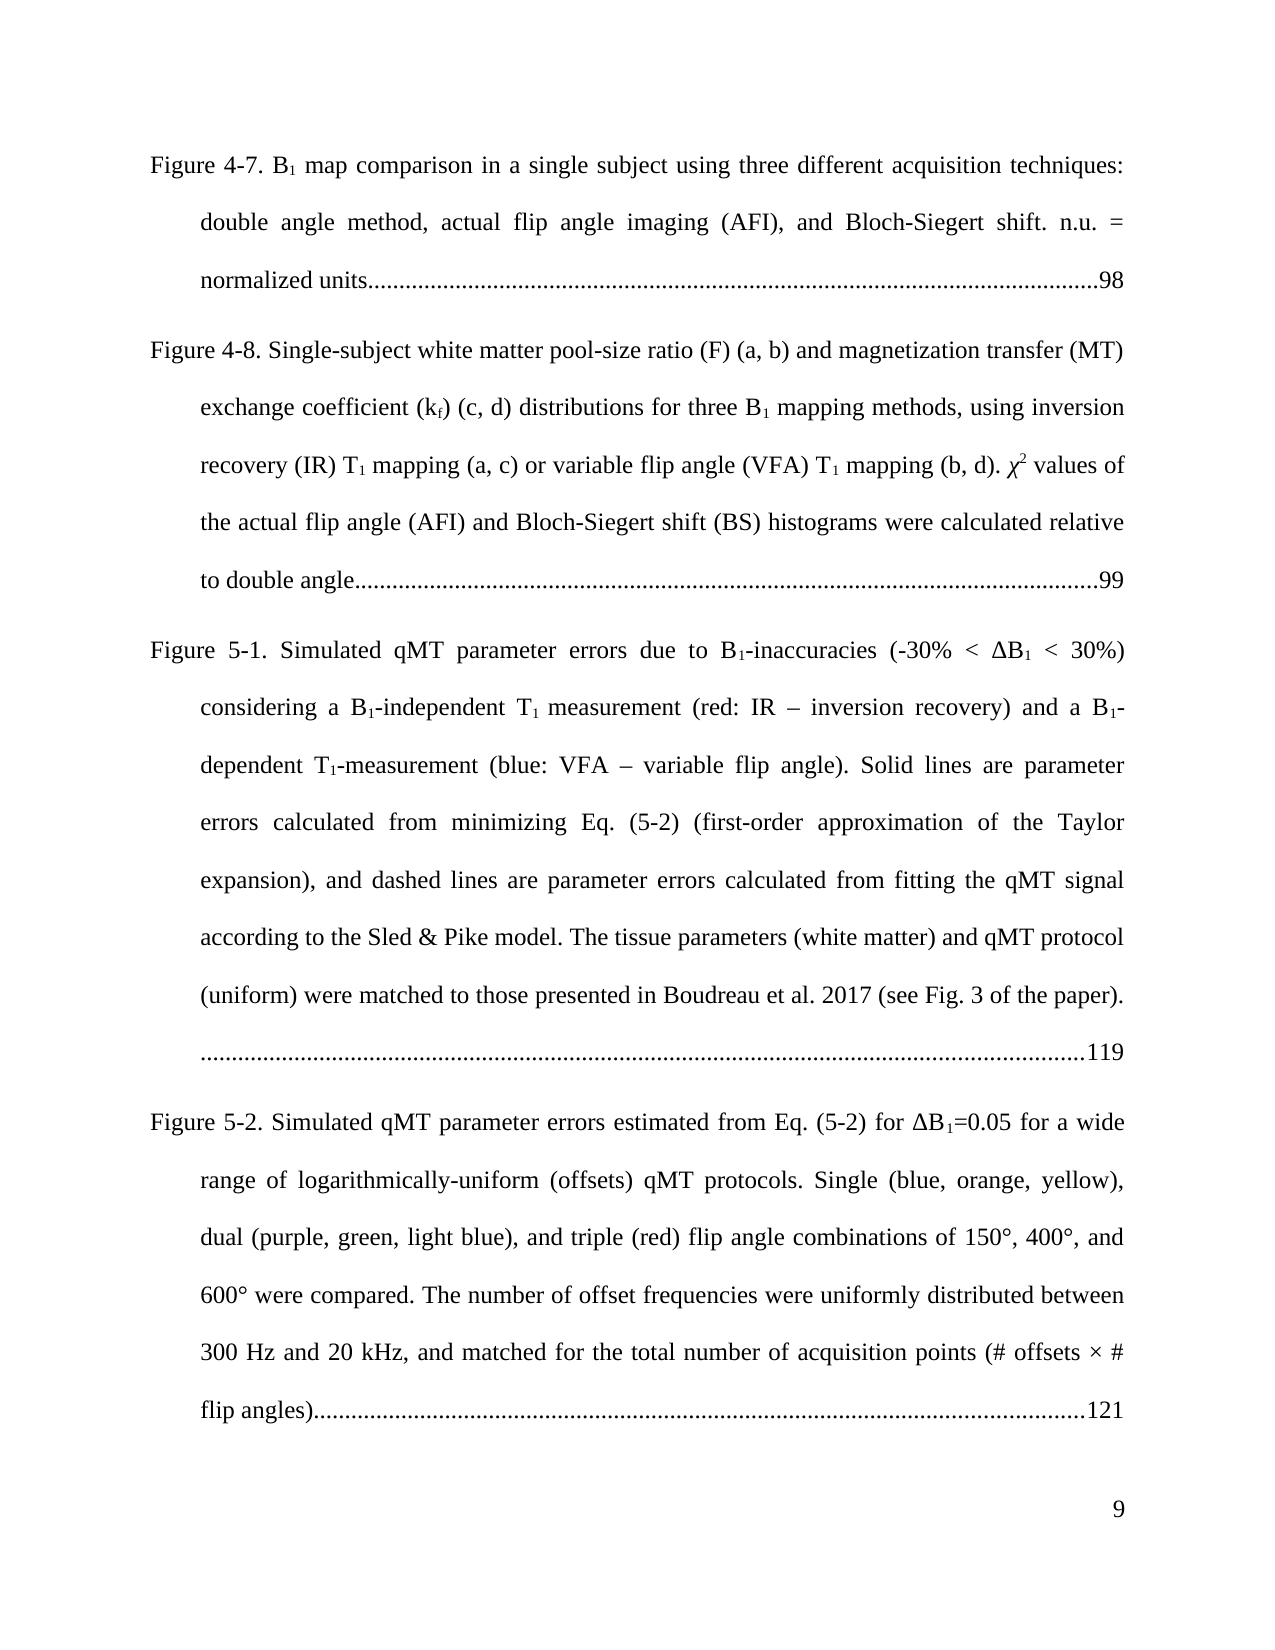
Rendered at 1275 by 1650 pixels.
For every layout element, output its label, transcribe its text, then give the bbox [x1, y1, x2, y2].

text Figure 4-8. Single-subject white matter pool-size ratio (F) (a, b) and magnetization transfer (MT) exchange coefficient (kf) (c, d) distributions for three B1 mapping methods, using inversion recovery (IR) T1 mapping (a, c) or variable flip angle (VFA) T1 mapping (b, d). χ2 values of the actual flip angle (AFI) and Bloch-Siegert shift (BS) histograms were calculated relative to double angle. 99 [150, 335, 1125, 594]
text Figure 4-7. B1 map comparison in a single subject using three different acquisition techniques: double angle method, actual flip angle imaging (AFI), and Bloch-Siegert shift. n.u. = normalized units. 98 [150, 150, 1125, 294]
text Figure 5-2. Simulated qMT parameter errors estimated from Eq. (5-2) for ΔB1=0.05 for a wide range of logarithmically-uniform (offsets) qMT protocols. Single (blue, orange, yellow), dual (purple, green, light blue), and triple (red) flip angle combinations of 150°, 400°, and 600° were compared. The number of offset frequencies were uniformly distributed between 300 Hz and 20 kHz, and matched for the total number of acquisition points (# offsets × # flip angles). 121 [150, 1107, 1125, 1424]
text Figure 5-1. Simulated qMT parameter errors due to B1-inaccuracies (-30% < ΔB1 < 30%) considering a B1-independent T1 measurement (red: IR – inversion recovery) and a B1-dependent T1-measurement (blue: VFA – variable flip angle). Solid lines are parameter errors calculated from minimizing Eq. (5-2) (first-order approximation of the Taylor expansion), and dashed lines are parameter errors calculated from fitting the qMT signal according to the Sled & Pike model. The tissue parameters (white matter) and qMT protocol (uniform) were matched to those presented in Boudreau et al. 2017 (see Fig. 3 of the paper). 119 [150, 635, 1125, 1066]
